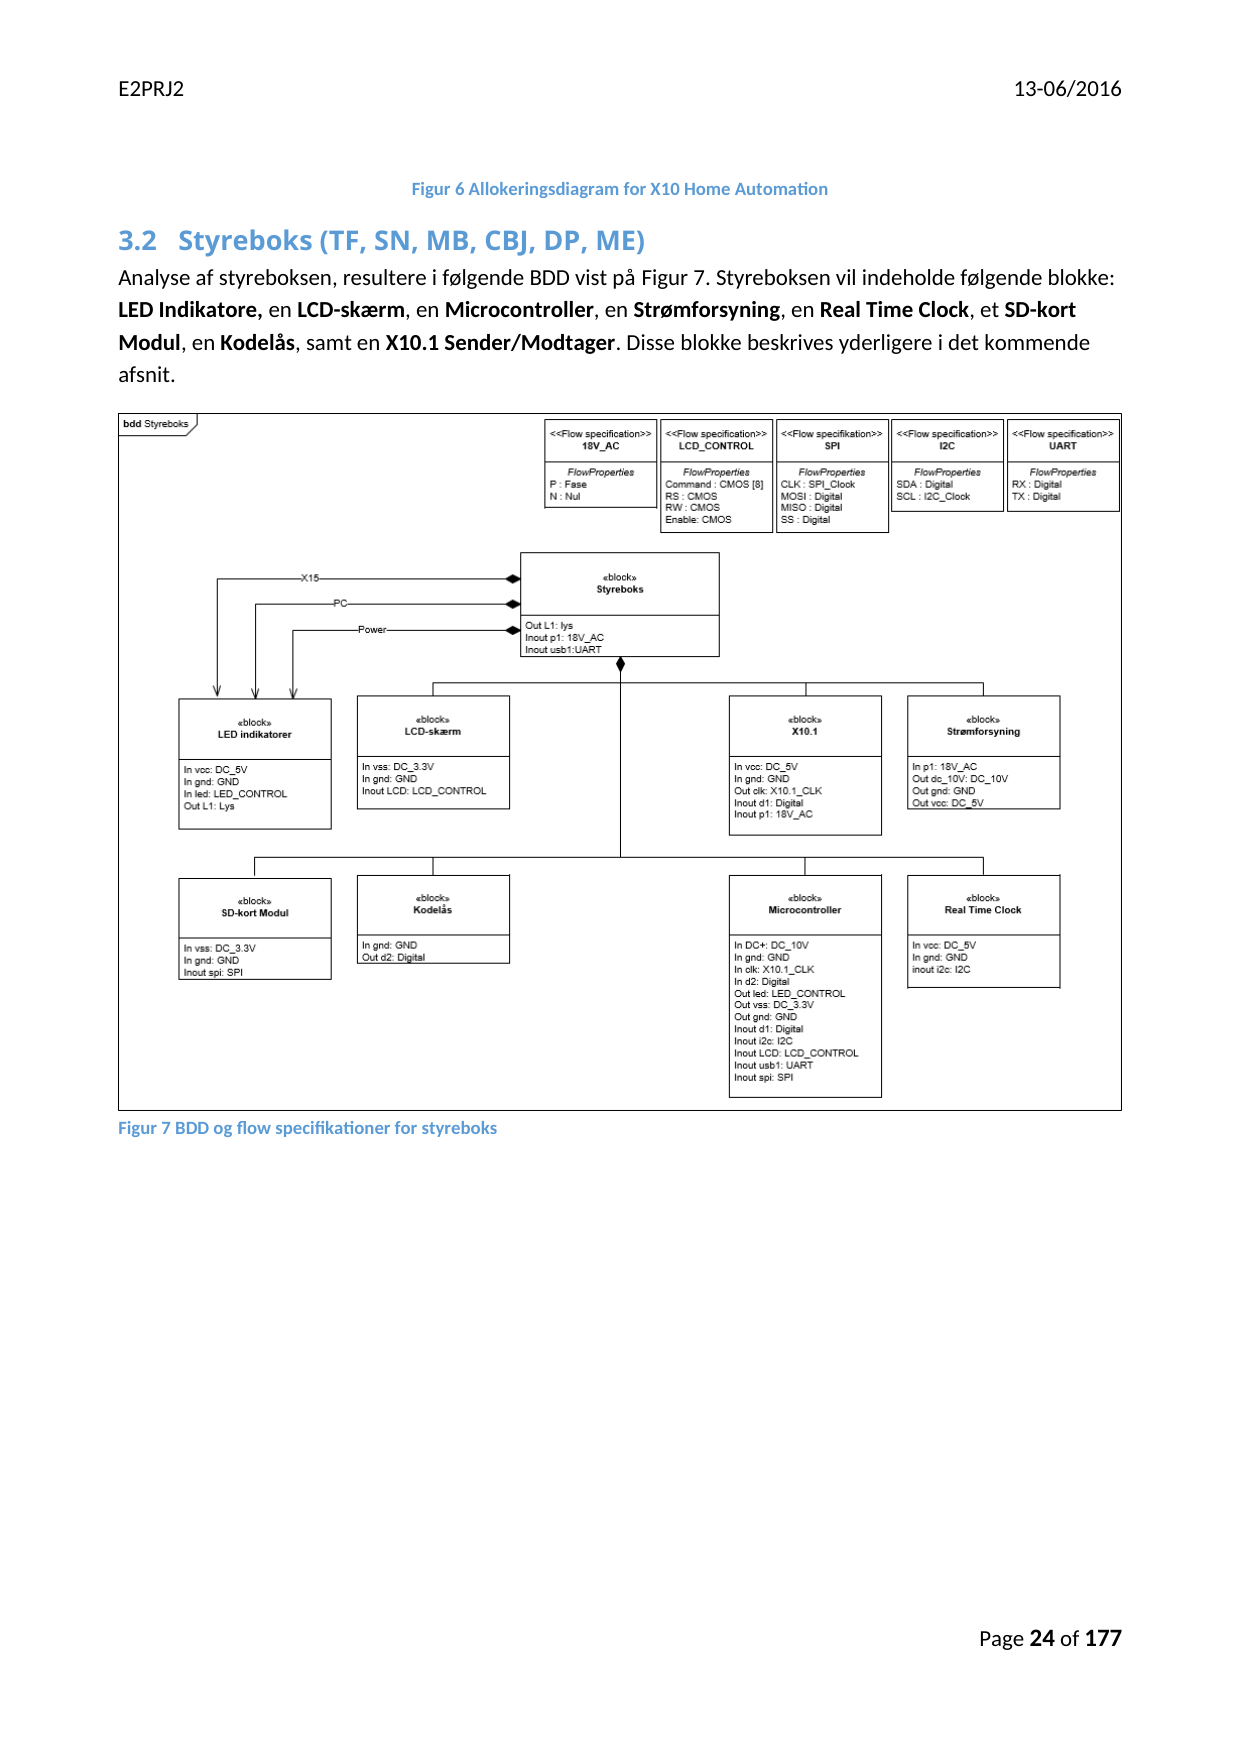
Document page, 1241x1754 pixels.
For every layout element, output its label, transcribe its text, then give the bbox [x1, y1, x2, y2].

subtitle Styreboks (TF, SN, MB, CBJ, DP, ME) [118, 221, 1122, 258]
picture [118, 412, 1123, 1112]
text Analyse af styreboksen, resultere i følgende BDD vist på Figur 7. Styreboksen vil indeholde følgende blokke: LED Indikatore, en LCD-skærm, en Microcontroller, en Strømforsyning, en Real Time Clock, et SD-kort Modul, en Kodelås, samt en X10.1 Sender/Modtager. Disse blokke beskrives yderligere i det kommende afsnit. [118, 263, 1122, 388]
